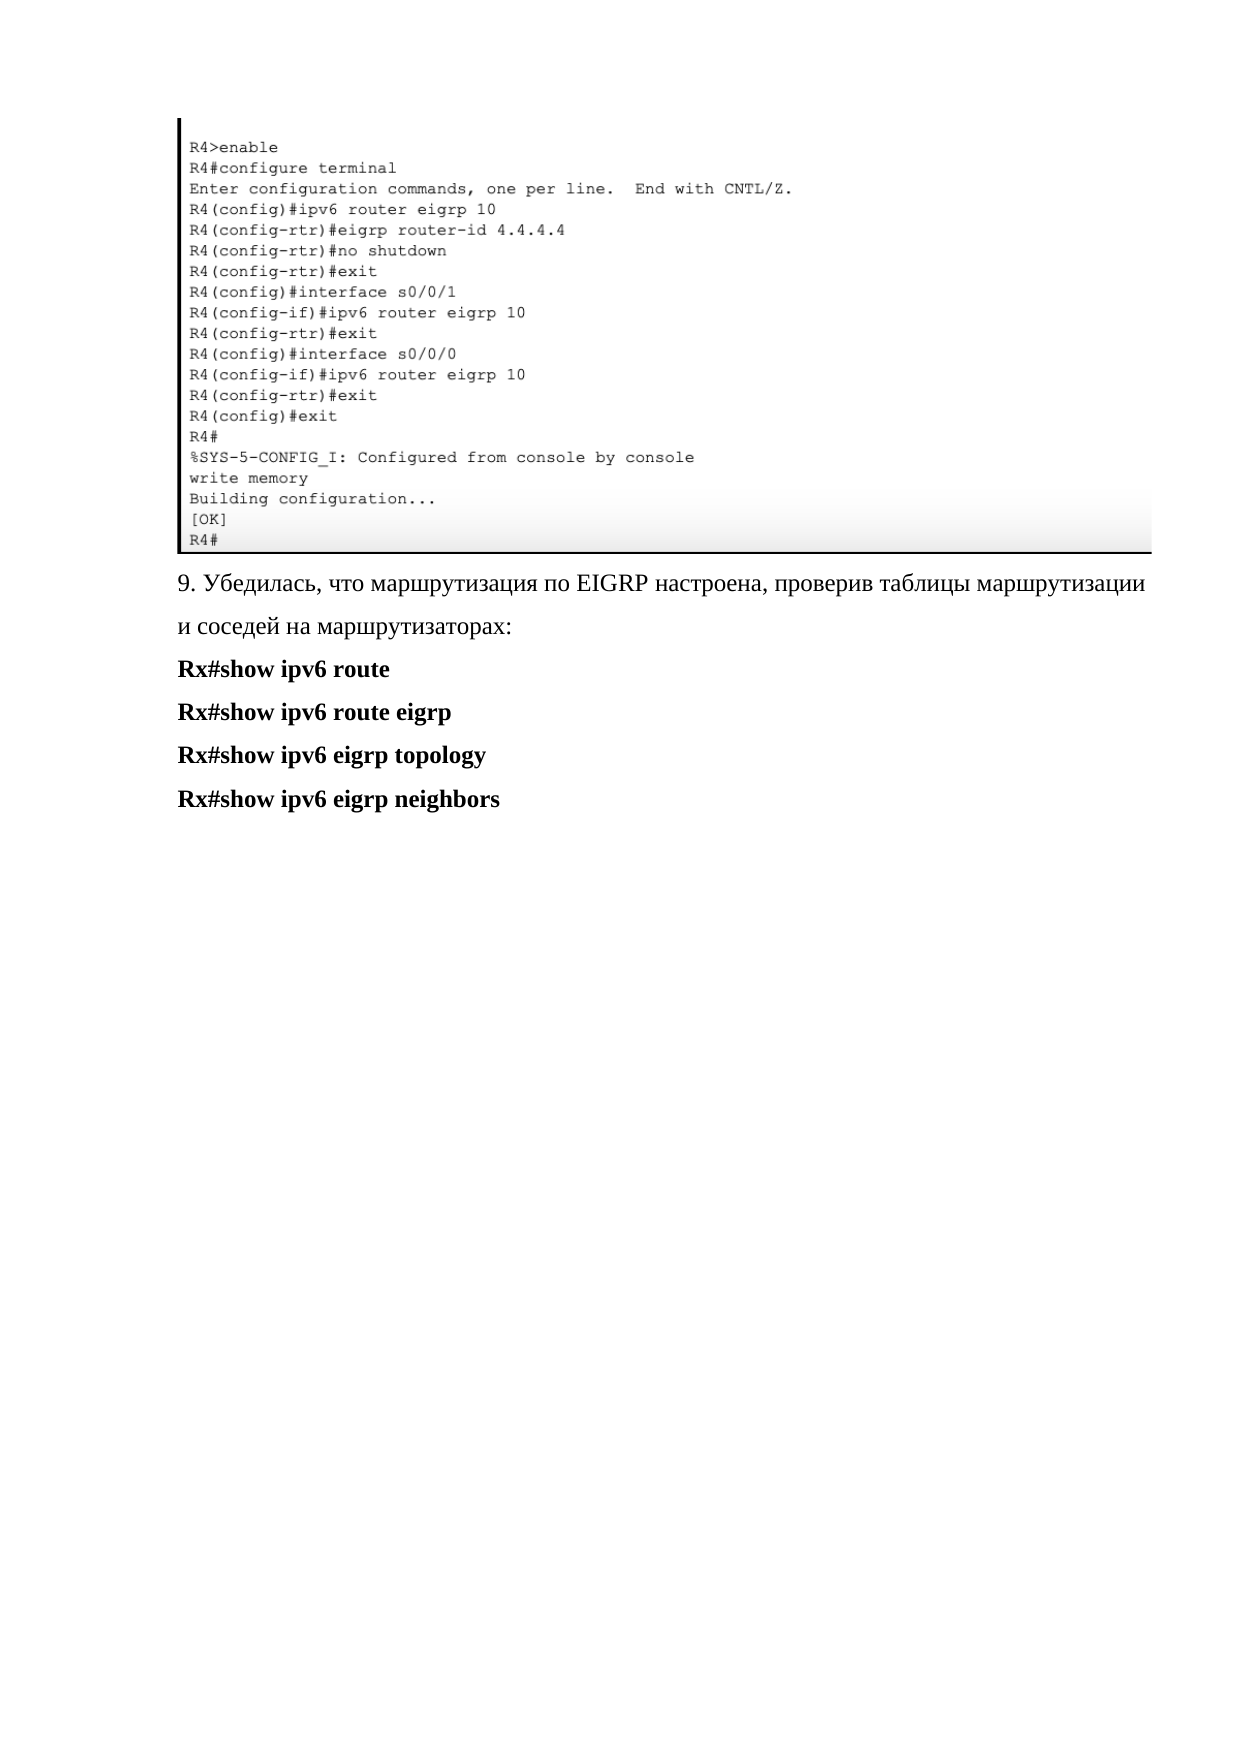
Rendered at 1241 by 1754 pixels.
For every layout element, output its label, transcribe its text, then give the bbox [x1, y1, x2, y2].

text Rx#show ipv6 route [177, 654, 1152, 683]
text 9. Убедилась, что маршрутизация по EIGRP настроена, проверив таблицы маршрутизации и соседей на маршрутизаторах: [177, 568, 1152, 640]
text Rx#show ipv6 route eigrp [177, 697, 1152, 726]
text Rx#show ipv6 eigrp topology [177, 741, 1152, 769]
text Rx#show ipv6 eigrp neighbors [177, 784, 1152, 812]
picture [177, 118, 1152, 554]
